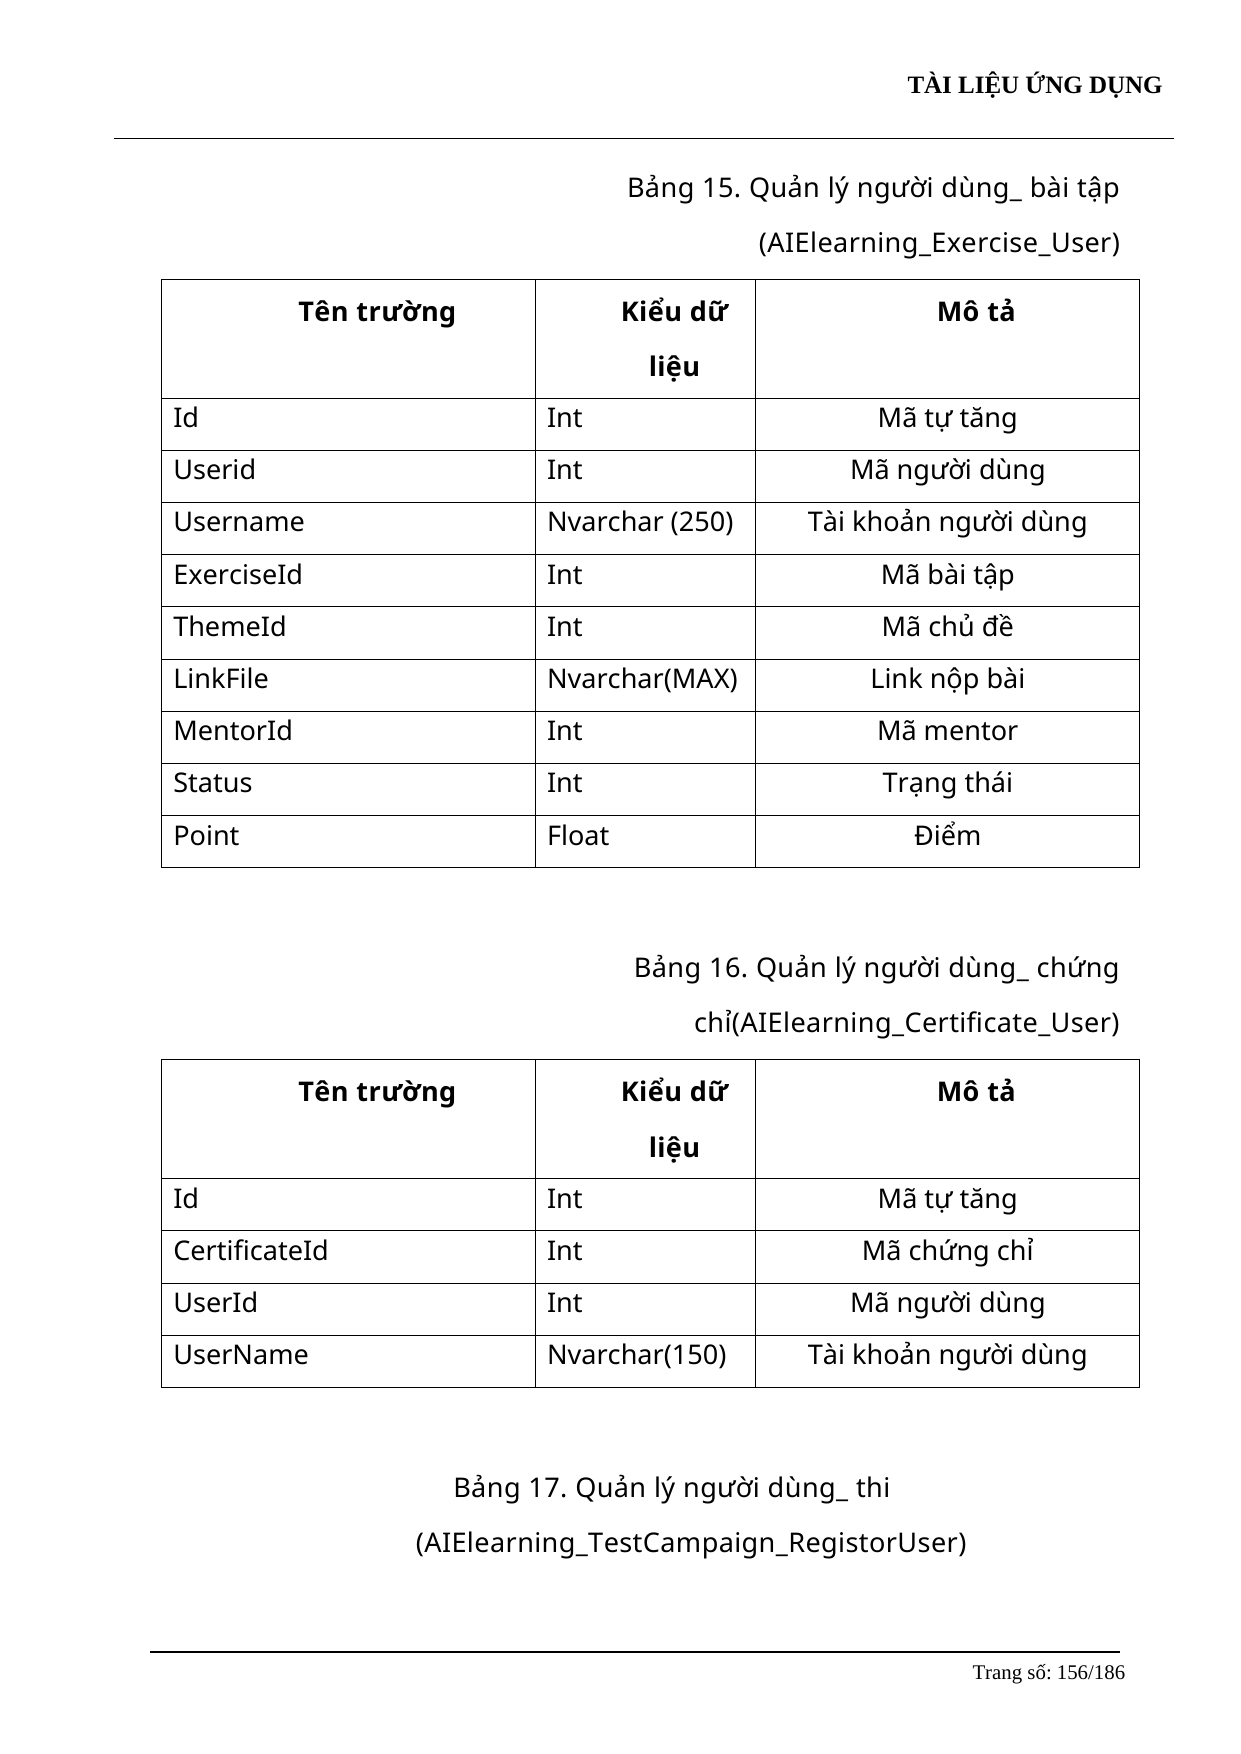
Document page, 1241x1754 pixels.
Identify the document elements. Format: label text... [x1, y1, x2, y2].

table_header Mô tả [756, 280, 1139, 397]
table_cell Mã tự tăng [756, 399, 1139, 450]
table_header Tên trường [162, 280, 535, 397]
table_cell Float [536, 816, 755, 867]
table_cell Mã bài tập [756, 555, 1139, 606]
table_cell Mã chứng chỉ [756, 1231, 1139, 1282]
table_cell Mã người dùng [756, 451, 1139, 502]
table_cell Int [536, 607, 755, 658]
table_cell UserId [162, 1284, 535, 1334]
table_header Mô tả [756, 1060, 1139, 1178]
table_cell Mã người dùng [756, 1284, 1139, 1334]
table_cell Status [162, 764, 535, 815]
table_cell ThemeId [162, 607, 535, 658]
table_cell Nvarchar(MAX) [536, 660, 755, 711]
table_cell Mã mentor [756, 712, 1139, 763]
text Bảng 17. Quản lý người dùng_ thi (AIElearning_TestCampaign_RegistorUser) [224, 1468, 1120, 1560]
table_cell Int [536, 1231, 755, 1282]
table_cell Int [536, 451, 755, 502]
table_cell Tài khoản người dùng [756, 503, 1139, 554]
table_cell Điểm [756, 816, 1139, 867]
table_cell MentorId [162, 712, 535, 763]
table_cell Nvarchar(150) [536, 1336, 755, 1387]
table_header Kiểu dữ liệu [536, 1060, 755, 1178]
text Bảng 16. Quản lý người dùng_ chứng chỉ(AIElearning_Certificate_User) [262, 948, 1120, 1041]
table_cell Int [536, 399, 755, 450]
table_cell ExerciseId [162, 555, 535, 606]
table_cell Int [536, 712, 755, 763]
table_cell Trạng thái [756, 764, 1139, 815]
table_cell Mã tự tăng [756, 1179, 1139, 1230]
table_cell Point [162, 816, 535, 867]
table_cell Int [536, 555, 755, 606]
table_cell Link nộp bài [756, 660, 1139, 711]
table_cell LinkFile [162, 660, 535, 711]
table_cell Int [536, 764, 755, 815]
table_cell Int [536, 1179, 755, 1230]
table_cell Int [536, 1284, 755, 1334]
table_cell Tài khoản người dùng [756, 1336, 1139, 1387]
table_cell Nvarchar (250) [536, 503, 755, 554]
table_cell Id [162, 399, 535, 450]
table_header Kiểu dữ liệu [536, 280, 755, 397]
text Bảng 15. Quản lý người dùng_ bài tập (AIElearning_Exercise_User) [262, 168, 1120, 260]
table_cell Username [162, 503, 535, 554]
table_cell Id [162, 1179, 535, 1230]
table_cell Userid [162, 451, 535, 502]
table_cell CertificateId [162, 1231, 535, 1282]
table_cell Mã chủ đề [756, 607, 1139, 658]
table_cell UserName [162, 1336, 535, 1387]
table_header Tên trường [162, 1060, 535, 1178]
